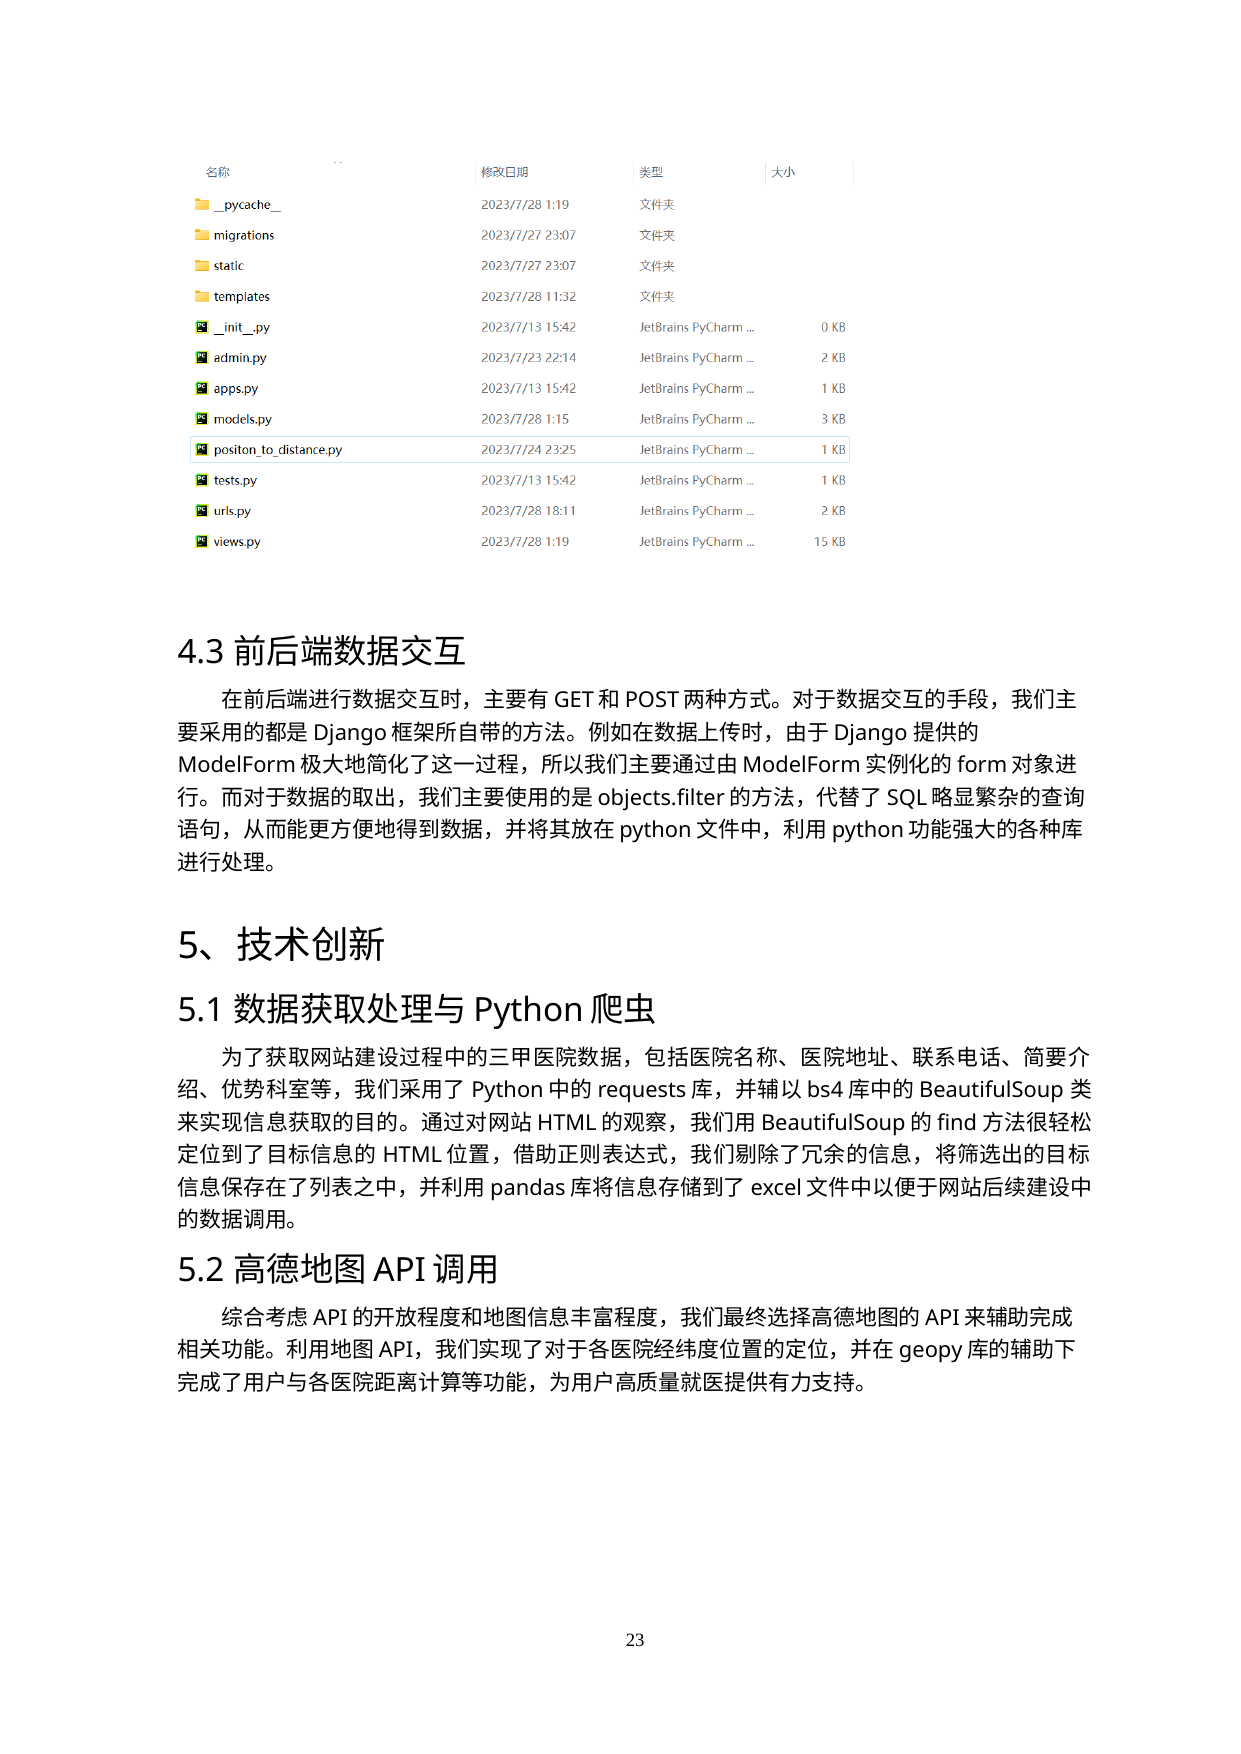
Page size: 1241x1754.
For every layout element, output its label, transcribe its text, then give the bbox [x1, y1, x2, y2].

text 为了获取网站建设过程中的三甲医院数据，包括医院名称、医院地址、联系电话、简要介绍、优势科室等，我们采用了Python中的requests库，并辅以bs4库中的BeautifulSoup 类来实现信息获取的目的。通过对网站HTML的观察，我们用BeautifulSoup的find方法很轻松定位到了目标信息的HTML位置，借助正则表达式，我们剔除了冗余的信息，将筛选出的目标信息保存在了列表之中，并利用pandas库将信息存储到了excel文件中以便于网站后续建设中的数据调用。 [177, 1039, 1092, 1234]
picture [177, 162, 891, 601]
text 在前后端进行数据交互时，主要有GET和POST两种方式。对于数据交互的手段，我们主要采用的都是Django框架所自带的方法。例如在数据上传时，由于Django 提供的ModelForm极大地简化了这一过程，所以我们主要通过由ModelForm实例化的form对象进行。而对于数据的取出，我们主要使用的是objects.filter的方法，代替了SQL略显繁杂的查询语句，从而能更方便地得到数据，并将其放在python文件中，利用python功能强大的各种库进行处理。 [177, 682, 1092, 877]
text 5.2 高德地图API调用 [177, 1234, 1092, 1299]
text 综合考虑API的开放程度和地图信息丰富程度，我们最终选择高德地图的API来辅助完成相关功能。利用地图API，我们实现了对于各医院经纬度位置的定位，并在geopy库的辅助下完成了用户与各医院距离计算等功能，为用户高质量就医提供有力支持。 [177, 1299, 1092, 1397]
text 4.3 前后端数据交互 [177, 617, 1092, 682]
text 5.1 数据获取处理与Python爬虫 [177, 974, 1092, 1039]
text 5、技术创新 [177, 909, 1092, 974]
